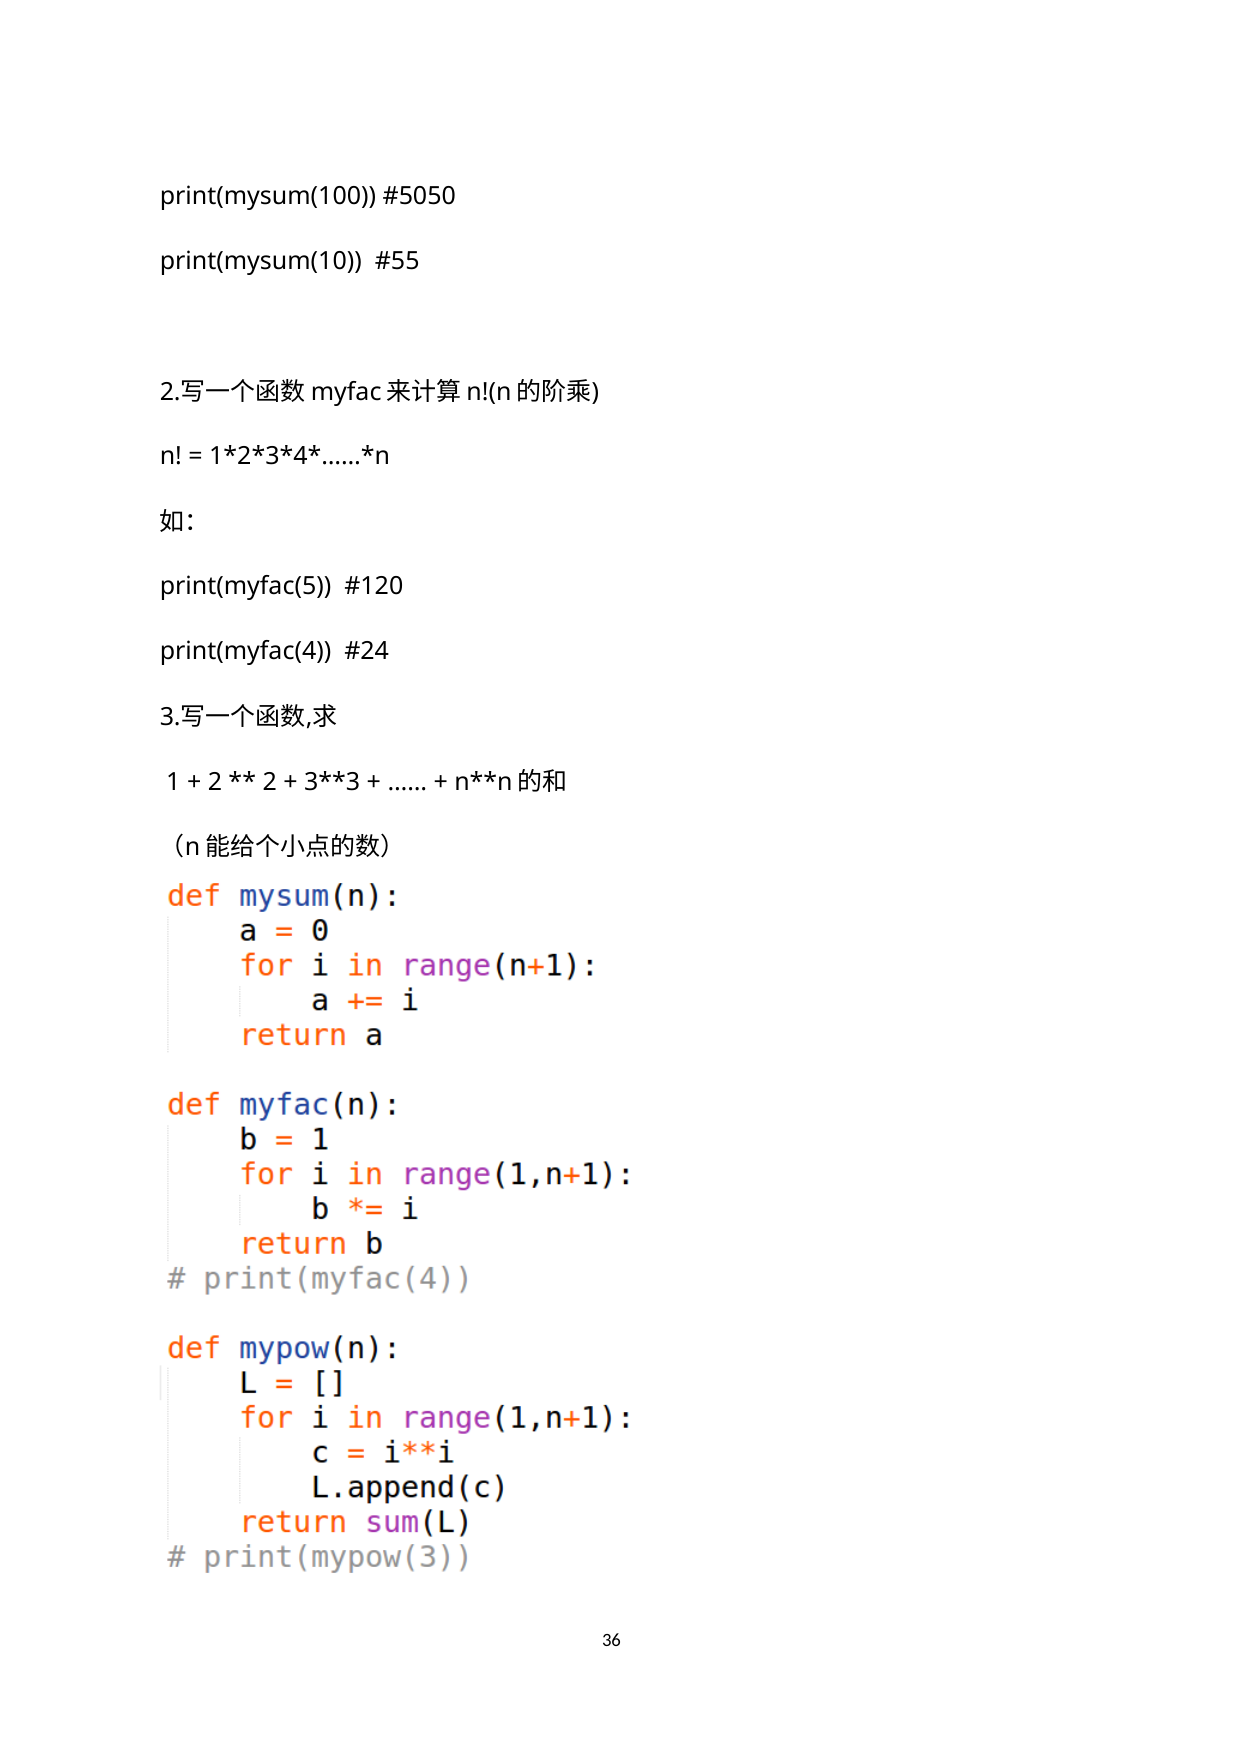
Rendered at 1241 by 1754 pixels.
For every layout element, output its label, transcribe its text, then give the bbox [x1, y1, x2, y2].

text 2.写一个函数myfac来计算n!(n的阶乘) [159, 357, 1063, 422]
text 如： [159, 487, 1063, 552]
text print(myfac(5)) #120 [159, 552, 1063, 617]
text print(myfac(4)) #24 [159, 617, 1063, 682]
text （n能给个小点的数） [159, 812, 1063, 877]
text print(mysum(100)) #5050 [159, 162, 1063, 227]
text 3.写一个函数,求 [159, 682, 1063, 747]
text print(mysum(10)) #55 [159, 227, 1063, 292]
text 1 + 2 ** 2 + 3**3 + …… + n**n的和 [159, 747, 1063, 812]
picture [159, 877, 654, 1579]
text n! = 1*2*3*4*……*n [159, 422, 1063, 487]
